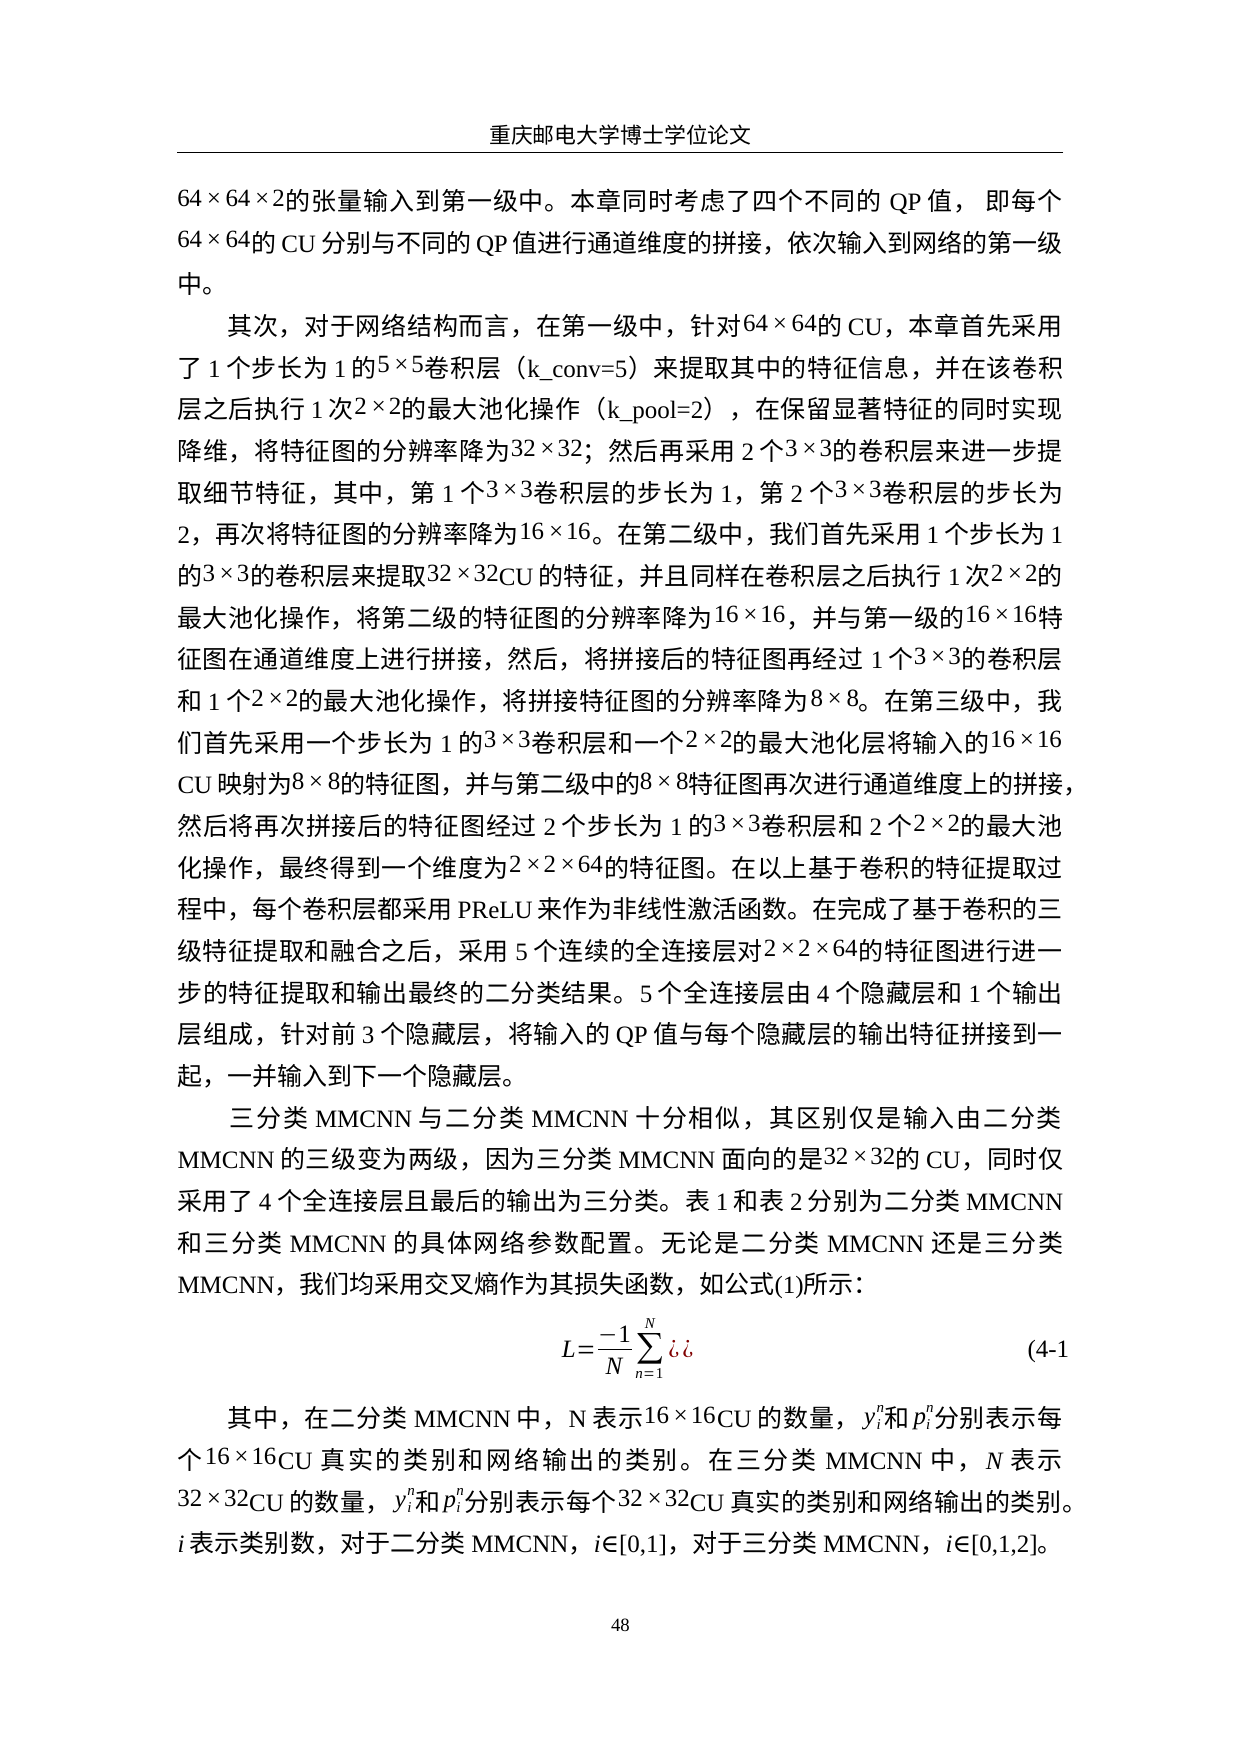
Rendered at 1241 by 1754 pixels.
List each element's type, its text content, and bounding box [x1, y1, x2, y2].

text 其次，对于网络结构而言，在第一级中，针对的CU，本章首先采用了1个步长为1的卷积层（k_conv=5）来提取其中的特征信息，并在该卷积层之后执行1次的最大池化操作（k_pool=2），在保留显著特征的同时实现降维，将特征图的分辨率降为；然后再采用2个的卷积层来进一步提取细节特征，其中，第1个卷积层的步长为1，第2个卷积层的步长为2，再次将特征图的分辨率降为。在第二级中，我们首先采用1个步长为1的的卷积层来提取CU的特征，并且同样在卷积层之后执行1次的最大池化操作，将第二级的特征图的分辨率降为，并与第一级的特征图在通道维度上进行拼接，然后，将拼接后的特征图再经过1个的卷积层和1个的最大池化操作，将拼接特征图的分辨率降为。在第三级中，我们首先采用一个步长为1的卷积层和一个的最大池化层将输入的CU映射为的特征图，并与第二级中的特征图再次进行通道维度上的拼接，然后将再次拼接后的特征图经过2个步长为1的卷积层和2个的最大池化操作，最终得到一个维度为的特征图。在以上基于卷积的特征提取过程中，每个卷积层都采用PReLU来作为非线性激活函数。在完成了基于卷积的三级特征提取和融合之后，采用5个连续的全连接层对的特征图进行进一步的特征提取和输出最终的二分类结果。5个全连接层由4个隐藏层和1个输出层组成，针对前3个隐藏层，将输入的QP值与每个隐藏层的输出特征拼接到一起，一并输入到下一个隐藏层。 [177, 302, 1063, 1094]
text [177, 1394, 1063, 1561]
text (4-1) [177, 1315, 1063, 1382]
text 三分类MMCNN与二分类MMCNN十分相似，其区别仅是输入由二分类MMCNN的三级变为两级，因为三分类MMCNN面向的是的CU，同时仅采用了4个全连接层且最后的输出为三分类。表1和表2分别为二分类MMCNN和三分类MMCNN的具体网络参数配置。无论是二分类MMCNN还是三分类MMCNN，我们均采用交叉熵作为其损失函数，如公式(1)所示： [177, 1094, 1063, 1302]
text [177, 177, 1063, 302]
